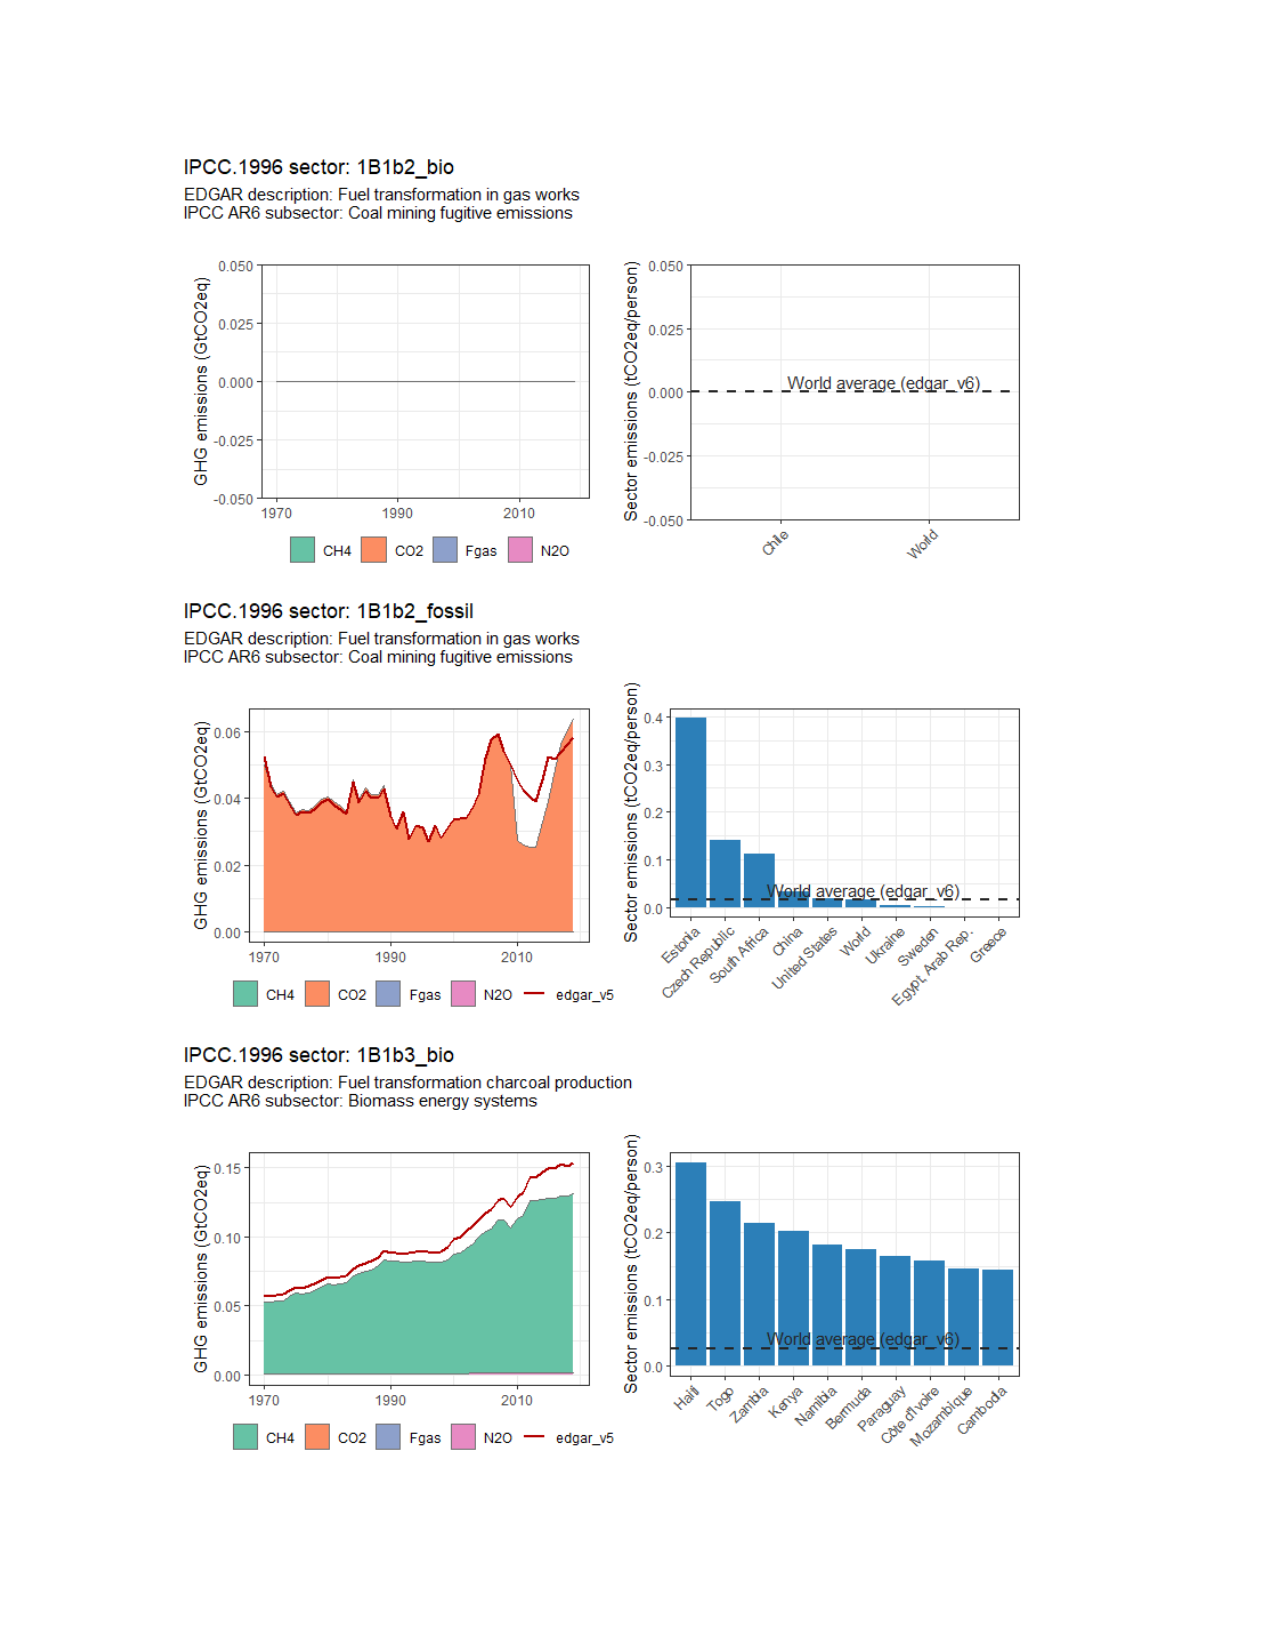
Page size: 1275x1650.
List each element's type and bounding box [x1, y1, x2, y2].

picture [168, 593, 1044, 1032]
picture [168, 150, 1044, 588]
picture [168, 1037, 1044, 1475]
